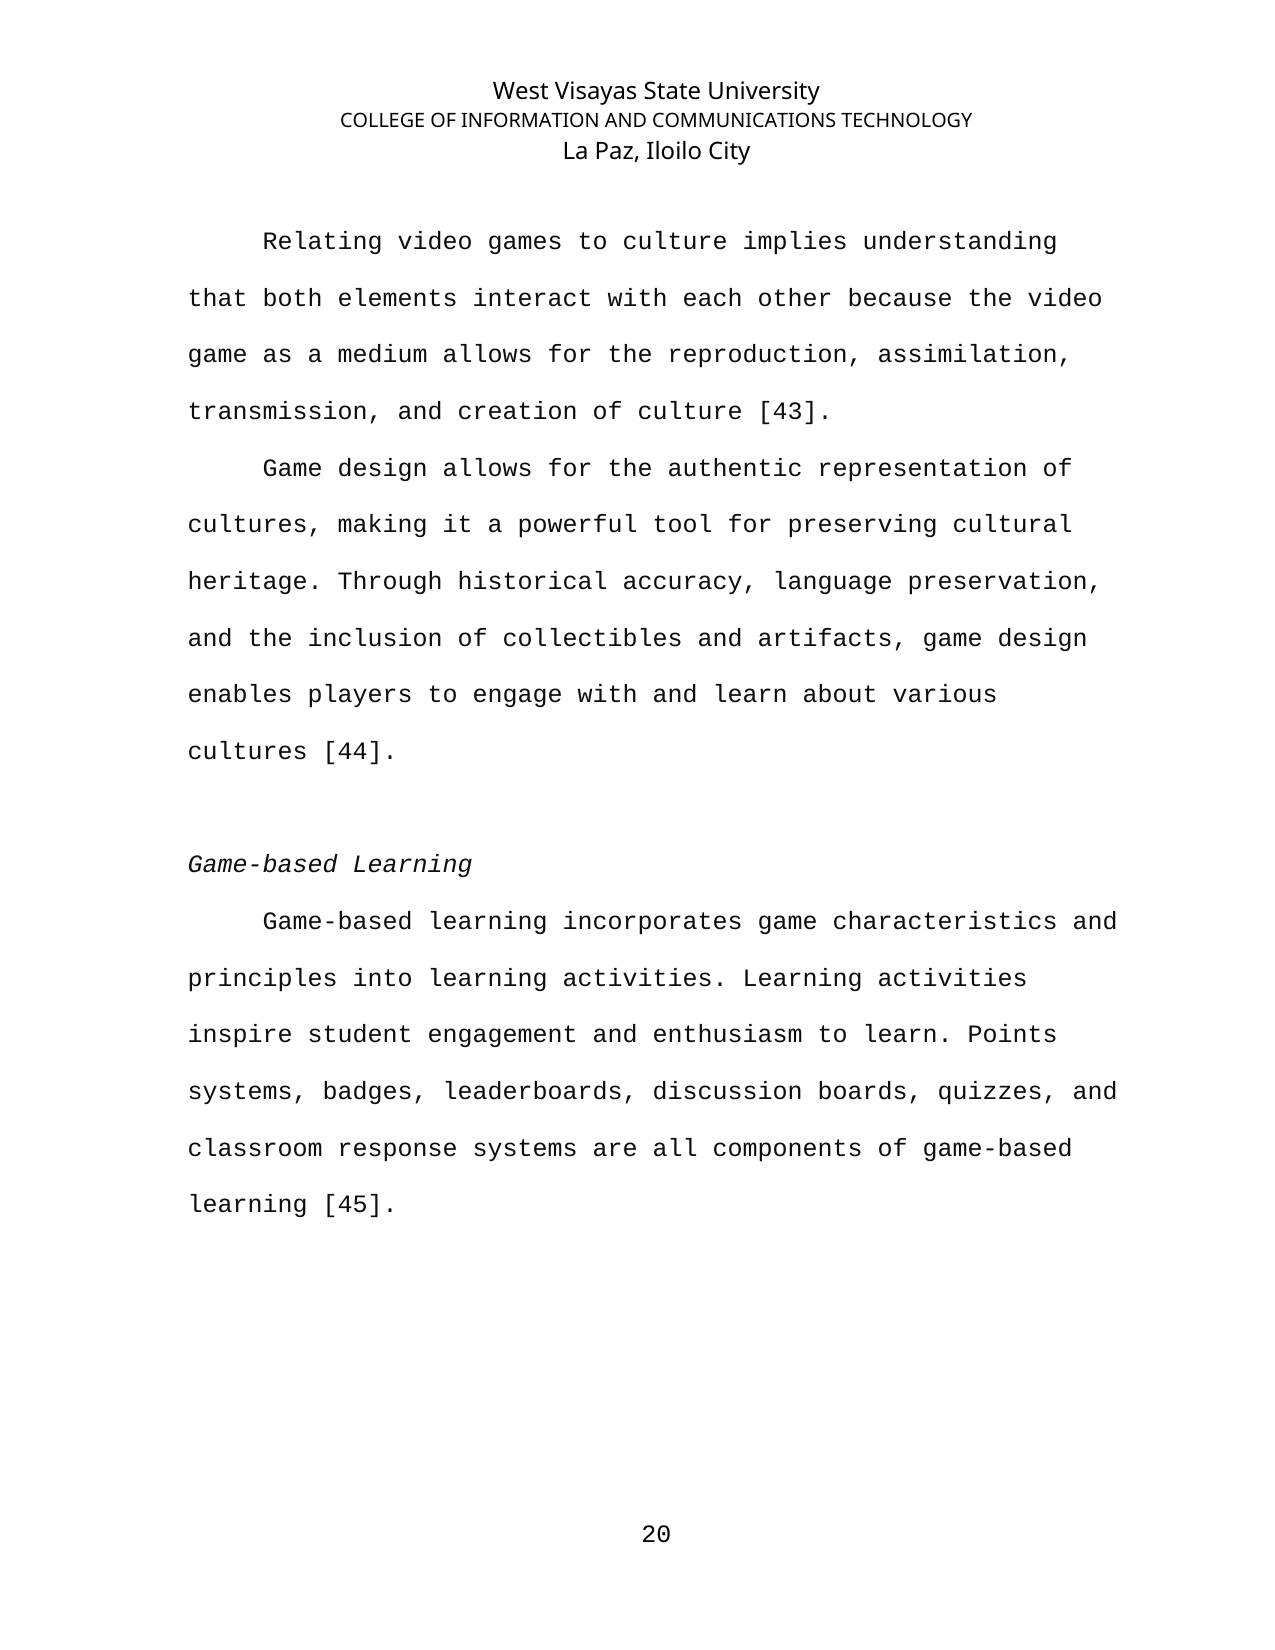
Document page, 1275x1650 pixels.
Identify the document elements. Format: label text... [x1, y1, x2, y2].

text Game design allows for the authentic representation of cultures, making it a powerful tool for preserving cultural heritage. Through historical accuracy, language preservation, and the inclusion of collectibles and artifacts, game design enables players to engage with and learn about various cultures [44]. [187, 455, 1125, 767]
text Game-based learning incorporates game characteristics and principles into learning activities. Learning activities inspire student engagement and enthusiasm to learn. Points systems, badges, leaderboards, discussion boards, quizzes, and classroom response systems are all components of game-based learning [45]. [187, 908, 1125, 1220]
text Relating video games to culture implies understanding that both elements interact with each other because the video game as a medium allows for the reproduction, assimilation, transmission, and creation of culture [43]. [187, 228, 1125, 427]
text Game-based Learning [187, 852, 1125, 880]
